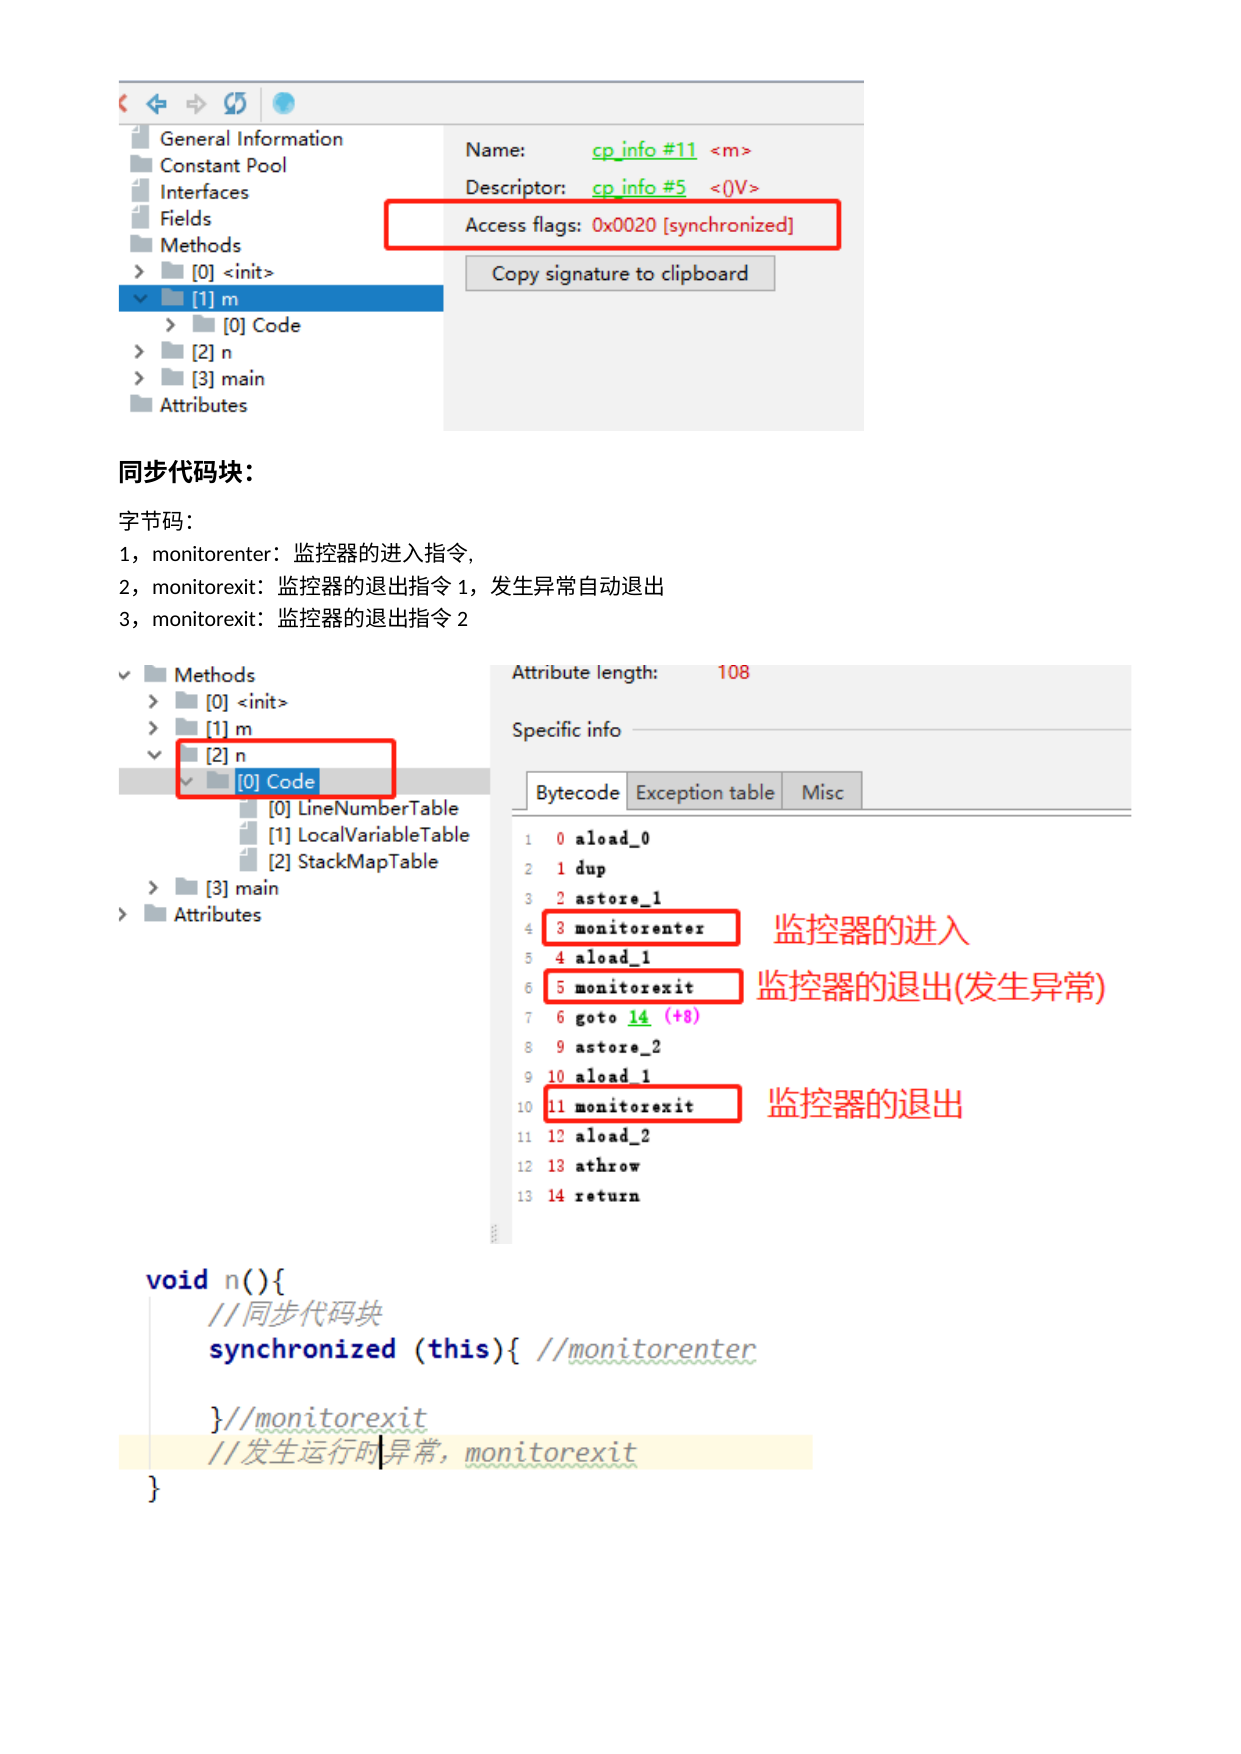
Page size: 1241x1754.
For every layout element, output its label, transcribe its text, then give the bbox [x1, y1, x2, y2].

text 同步代码块： [75, 438, 1165, 503]
list monitorexit：监控器的退出指令1，发生异常自动退出 [75, 568, 1165, 601]
picture [118, 80, 864, 431]
list monitorexit：监控器的退出指令2 [75, 601, 1165, 633]
picture [118, 1250, 813, 1509]
text 字节码： [75, 503, 1165, 536]
list monitorenter：监控器的进入指令, [75, 536, 1165, 568]
picture [118, 665, 1132, 1244]
